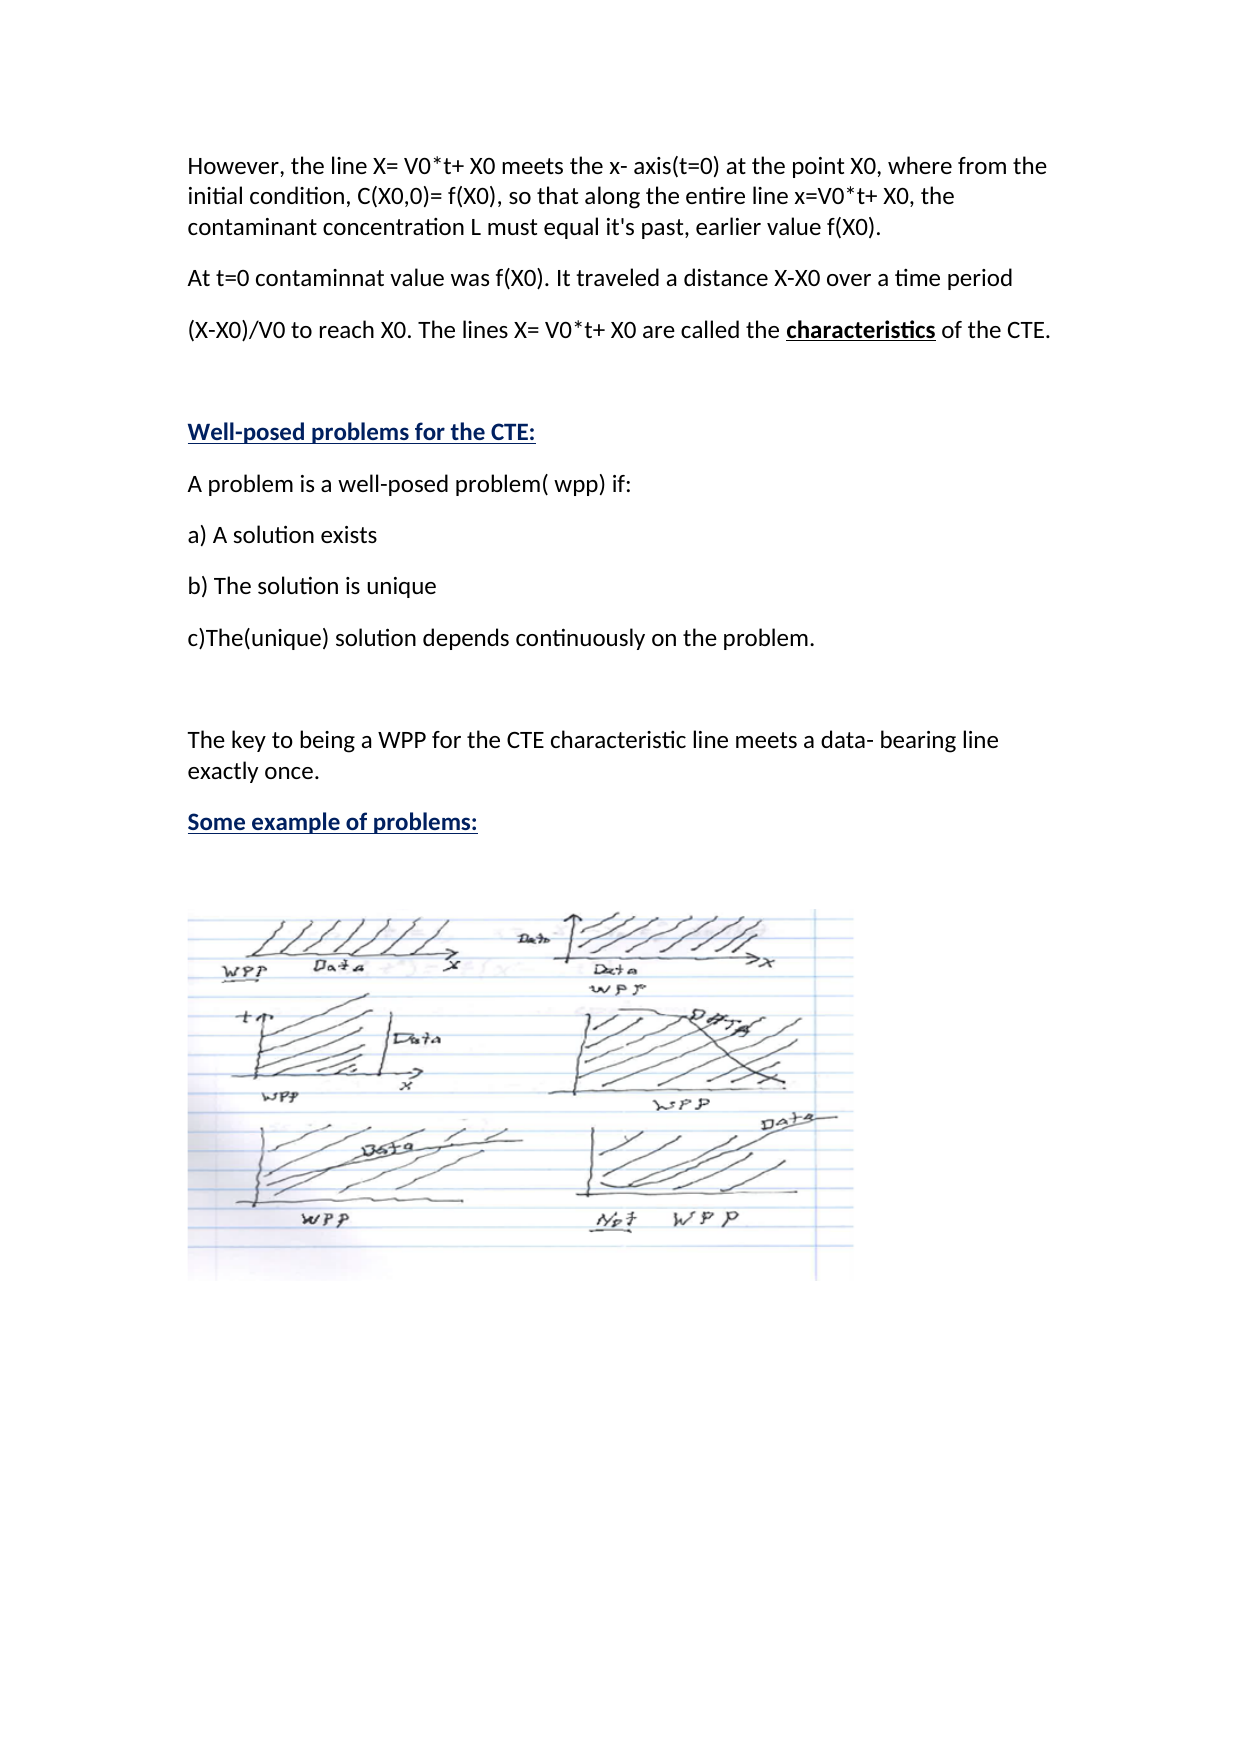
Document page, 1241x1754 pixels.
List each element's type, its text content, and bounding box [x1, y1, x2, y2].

text Some example of problems: [187, 806, 1053, 837]
text c)The(unique) solution depends continuously on the problem. [187, 622, 1053, 652]
text b) The solution is unique [187, 571, 1053, 601]
text Well-posed problems for the CTE: [187, 416, 1053, 447]
text The key to being a WPP for the CTE characteristic line meets a data- bearing line exactly once. [187, 724, 1053, 786]
text However, the line X= V0*t+ X0 meets the x- axis(t=0) at the point X0, where from the initial condition, C(X0,0)= f(X0), so that along the entire line x=V0*t+ X0, the contaminant concentration L must equal it's past, earlier value f(X0). [187, 150, 1053, 242]
text a) A solution exists [187, 519, 1053, 550]
text (X-X0)/V0 to reach X0. The lines X= V0*t+ X0 are called the characteristics of the CTE. [187, 314, 1053, 344]
text A problem is a well-posed problem( wpp) if: [187, 468, 1053, 498]
text At t=0 contaminnat value was f(X0). It traveled a distance X-X0 over a time period [187, 262, 1053, 293]
picture [187, 909, 856, 1281]
